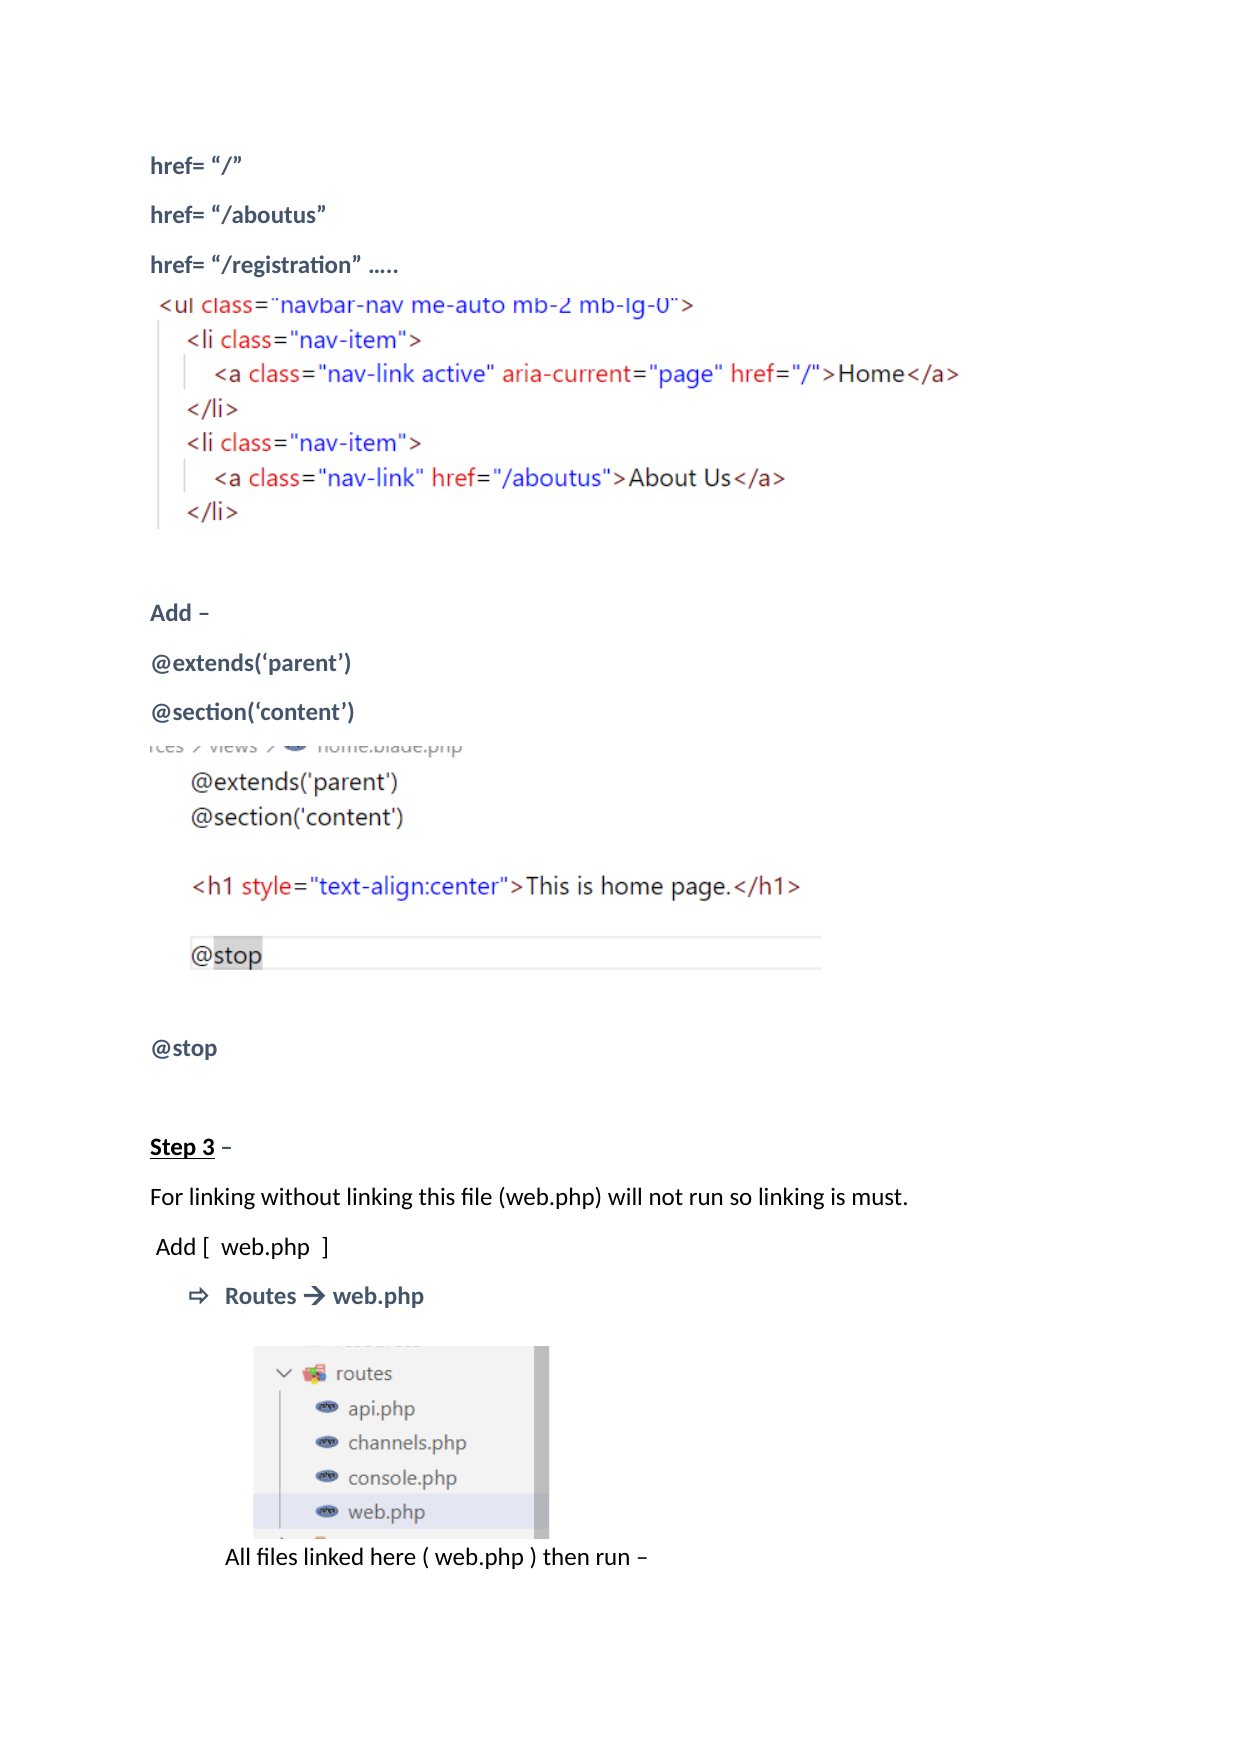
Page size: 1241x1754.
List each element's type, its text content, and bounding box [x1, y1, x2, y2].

text @section(‘content’) [150, 696, 1090, 727]
list All files linked here ( web.php ) then run – [225, 1541, 1090, 1571]
picture [150, 746, 822, 1014]
text @extends(‘parent’) [150, 647, 1090, 677]
picture [150, 298, 980, 529]
text @stop [150, 1032, 1090, 1063]
text For linking without linking this file (web.php) will not run so linking is must. [150, 1181, 1090, 1212]
list Routes web.php [187, 1280, 1090, 1311]
text Add – [150, 597, 1090, 628]
text Step 3 – [150, 1131, 1090, 1162]
text href= “/aboutus” [150, 199, 1090, 230]
text Add [ web.php ] [150, 1231, 1090, 1261]
picture [253, 1346, 553, 1539]
text href= “/registration” ….. [150, 249, 1090, 280]
text href= “/” [150, 150, 1090, 181]
